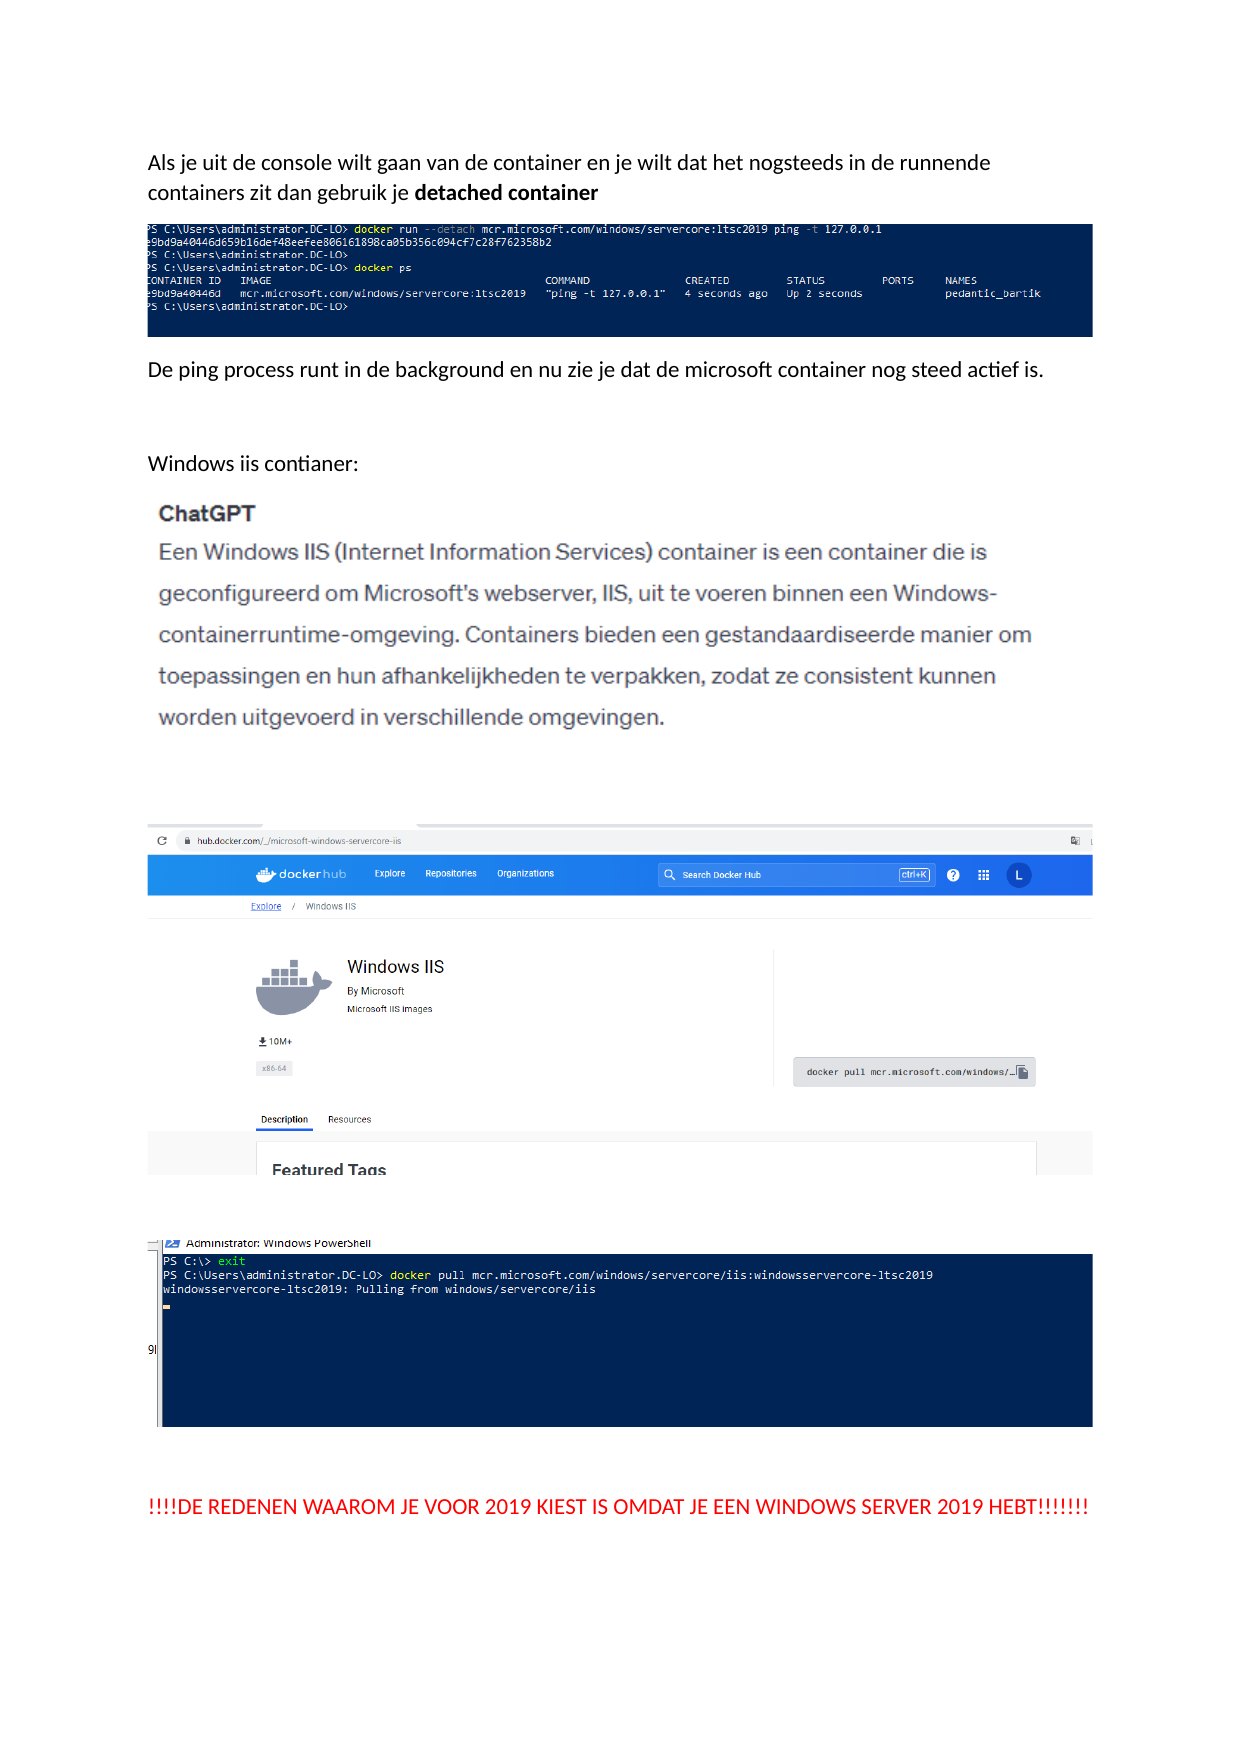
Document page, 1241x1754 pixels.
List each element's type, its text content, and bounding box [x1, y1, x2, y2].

text Windows iis contianer: [148, 449, 1093, 477]
picture [147, 224, 1093, 337]
text !!!!DE REDENEN WAAROM JE VOOR 2019 KIEST IS OMDAT JE EEN WINDOWS SERVER 2019 HEBT!!!!!!! [148, 1492, 1093, 1520]
picture [147, 495, 1093, 759]
text Als je uit de console wilt gaan van de container en je wilt dat het nogsteeds in de runnende containers zit dan gebruik je detached container [148, 148, 1093, 206]
picture [147, 1240, 1093, 1427]
picture [147, 824, 1093, 1175]
text De ping process runt in de background en nu zie je dat de microsoft container nog steed actief is. [148, 355, 1093, 383]
